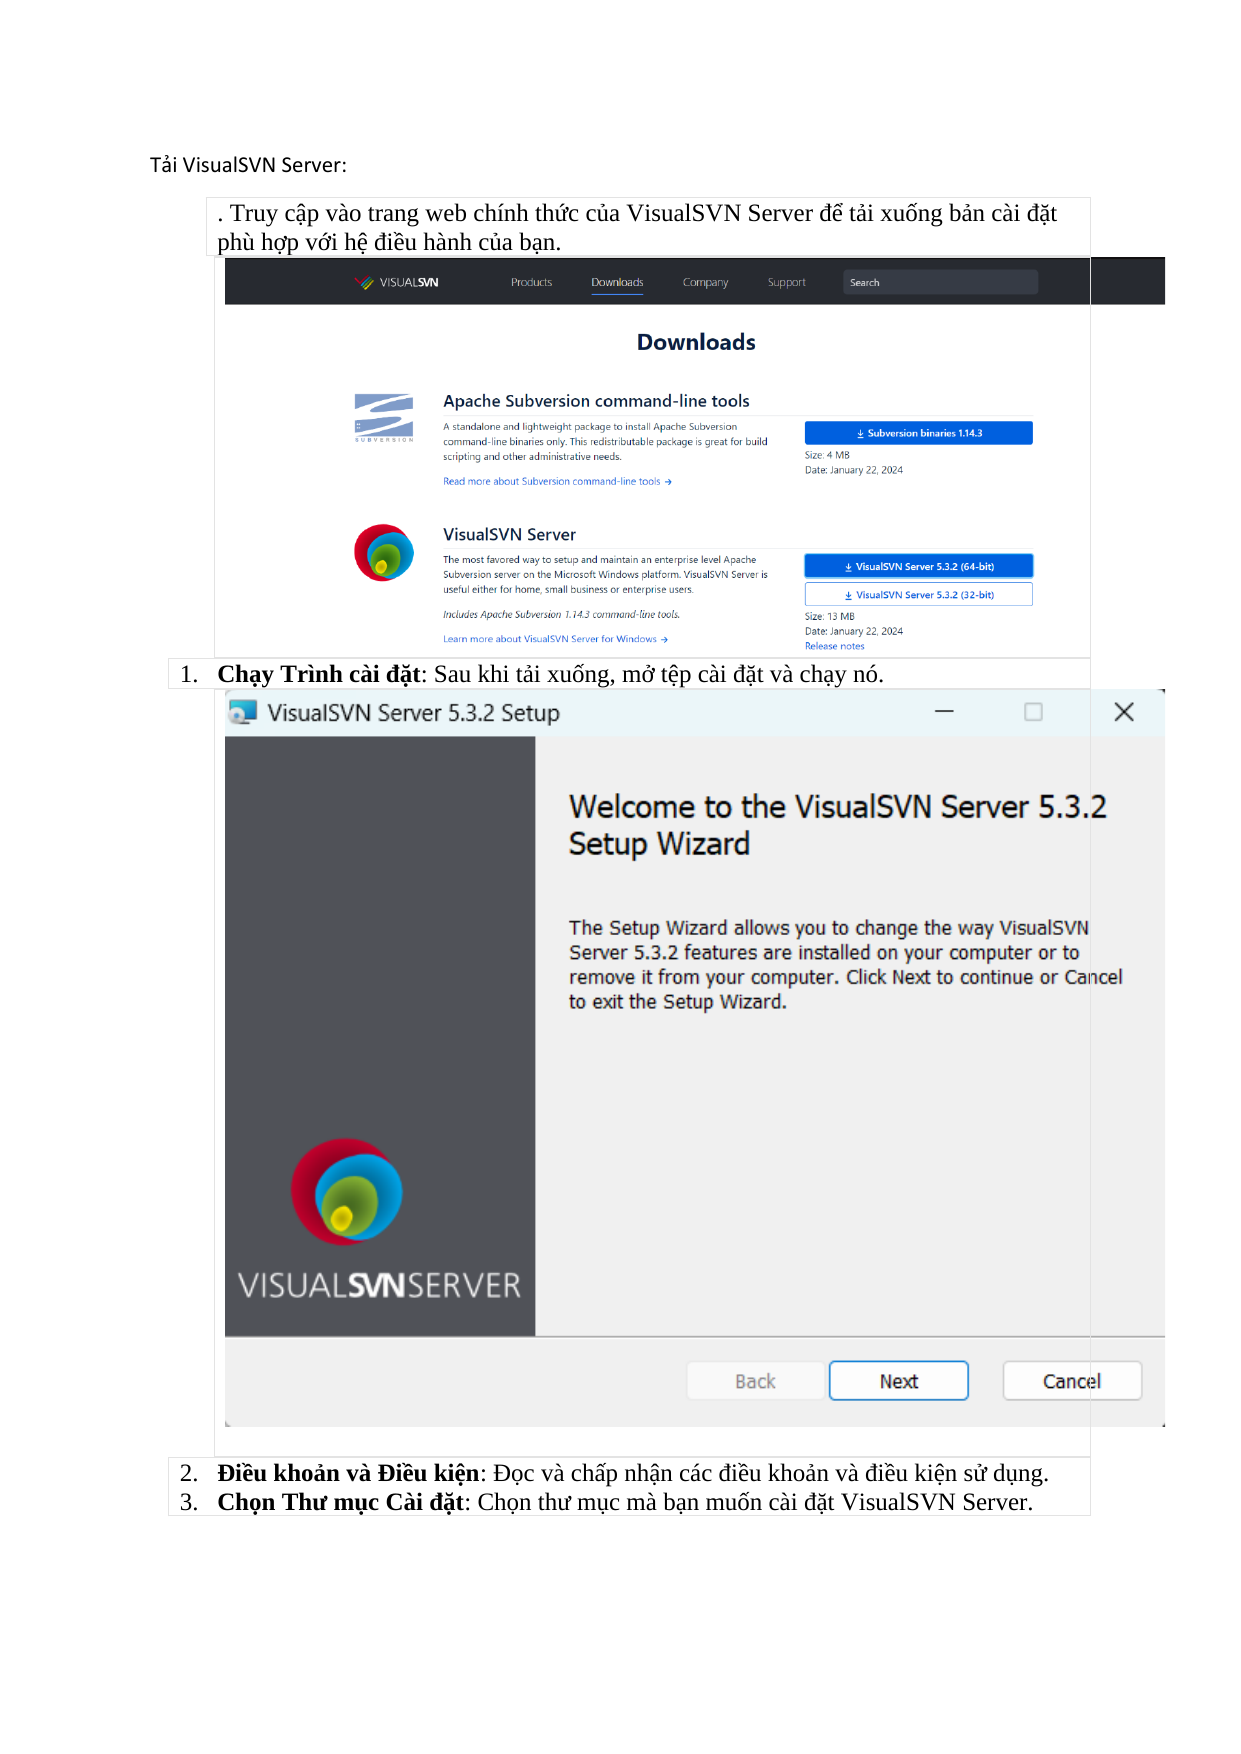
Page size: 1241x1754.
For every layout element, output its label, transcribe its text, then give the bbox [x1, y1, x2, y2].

picture [1091, 689, 1166, 1427]
picture [225, 690, 1090, 1427]
list Chạy Trình cài đặt: Sau khi tải xuống, mở tệp cài đặt và chạy nó. [169, 659, 1090, 688]
text . Truy cập vào trang web chính thức của VisualSVN Server để tải xuống bản cài đặt phù hợp với hệ điều hành của bạn. [207, 198, 1090, 255]
list Chọn Thư mục Cài đặt: Chọn thư mục mà bạn muốn cài đặt VisualSVN Server. [169, 1486, 1090, 1515]
list Điều khoản và Điều kiện: Đọc và chấp nhận các điều khoản và điều kiện sử dụng. [169, 1458, 1090, 1486]
picture [1091, 257, 1166, 657]
picture [225, 258, 1090, 657]
text Tải VisualSVN Server: [150, 150, 1090, 178]
